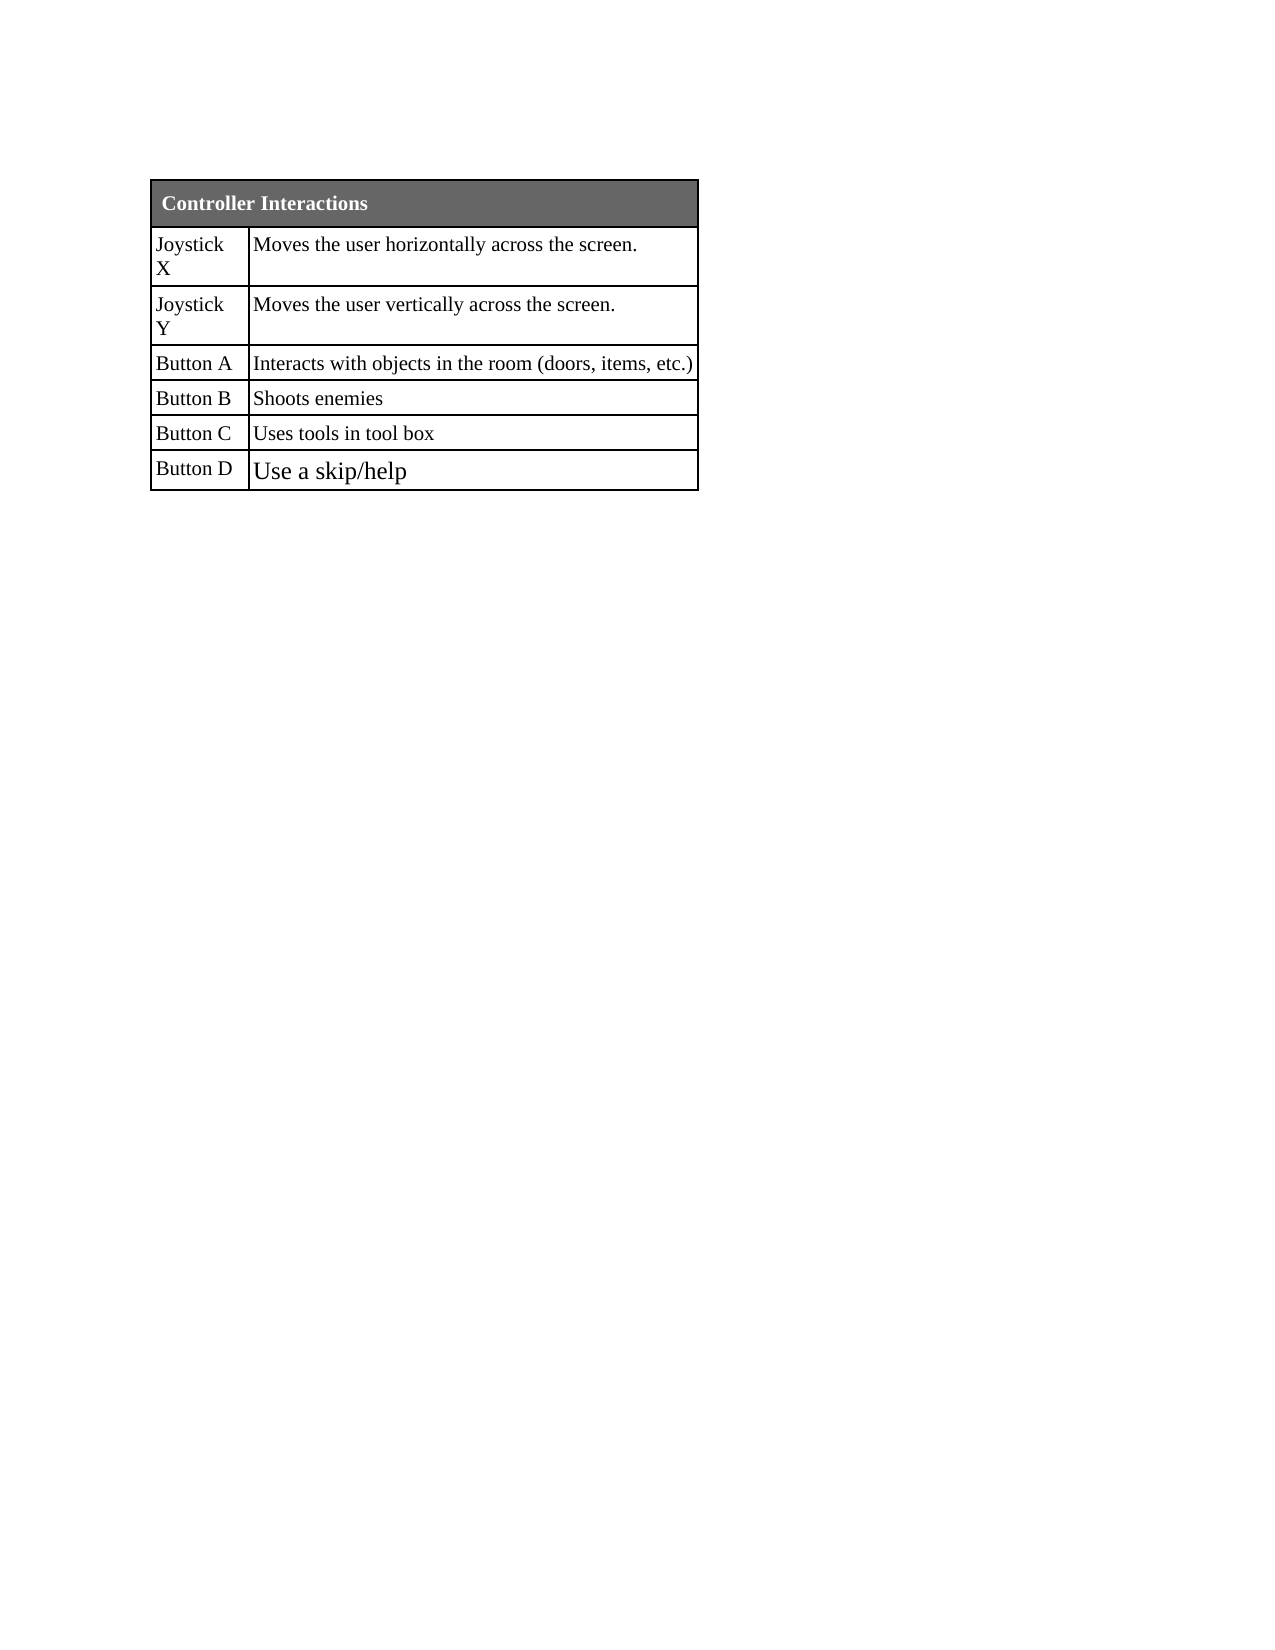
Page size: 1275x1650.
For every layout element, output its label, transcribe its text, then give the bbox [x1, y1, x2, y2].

table_cell Joystick X [152, 228, 248, 285]
table_cell Joystick Y [152, 287, 248, 344]
table_cell Shoots enemies [250, 381, 697, 414]
table_cell Button B [152, 381, 248, 414]
table_cell Button D [152, 451, 248, 489]
table_header Controller Interactions [152, 181, 697, 226]
table_cell Moves the user horizontally across the screen. [250, 228, 697, 285]
table_cell Button C [152, 416, 248, 449]
table_cell Uses tools in tool box [250, 416, 697, 449]
table_cell Use a skip/help [250, 451, 697, 489]
table_cell Button A [152, 346, 248, 379]
table_cell Moves the user vertically across the screen. [250, 287, 697, 344]
table_cell Interacts with objects in the room (doors, items, etc.) [250, 346, 697, 379]
